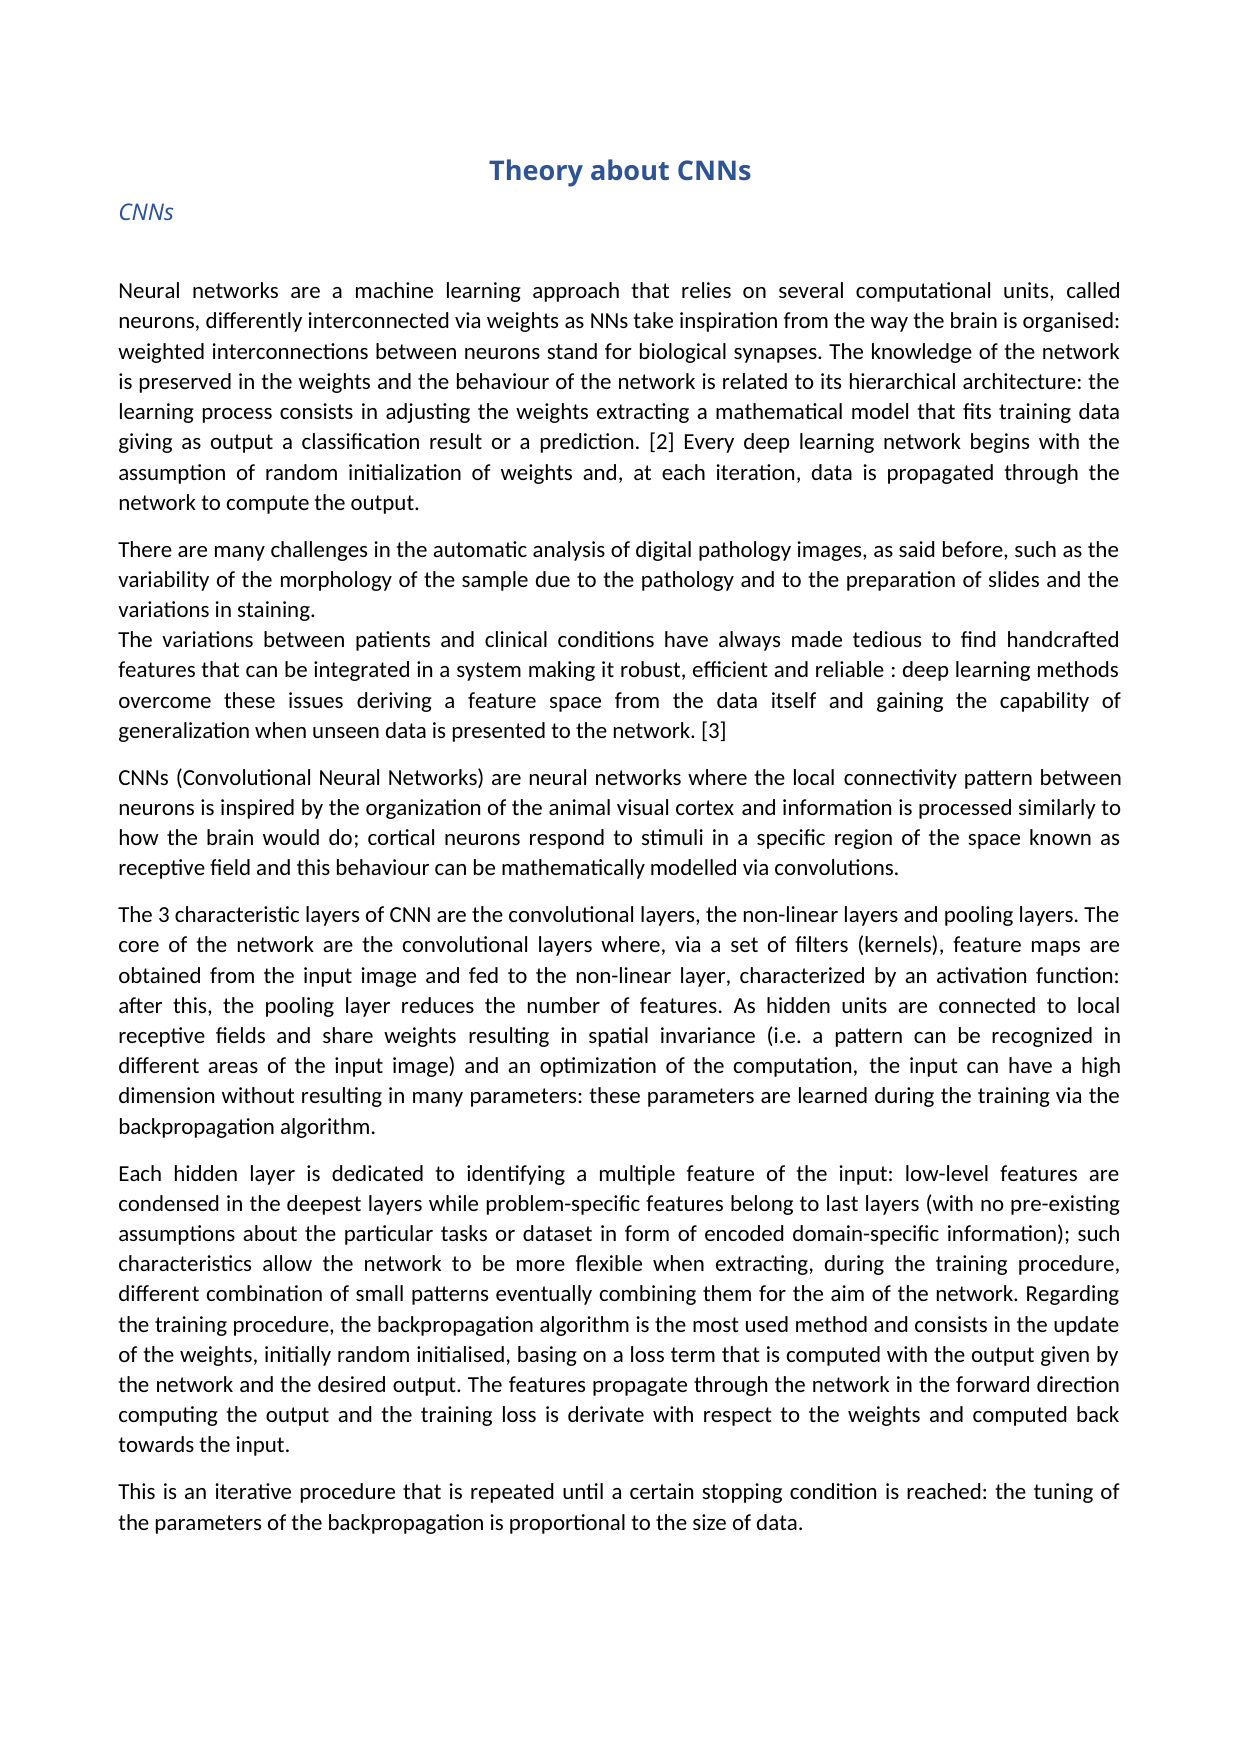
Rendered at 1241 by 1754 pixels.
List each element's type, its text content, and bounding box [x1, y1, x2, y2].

text The 3 characteristic layers of CNN are the convolutional layers, the non-linear layers and pooling layers. The core of the network are the convolutional layers where, via a set of filters (kernels), feature maps are obtained from the input image and fed to the non-linear layer, characterized by an activation function: after this, the pooling layer reduces the number of features. As hidden units are connected to local receptive fields and share weights resulting in spatial invariance (i.e. a pattern can be recognized in different areas of the input image) and an optimization of the computation, the input can have a high dimension without resulting in many parameters: these parameters are learned during the training via the backpropagation algorithm. [118, 900, 1122, 1140]
subtitle CNNs [118, 196, 1122, 227]
text This is an iterative procedure that is repeated until a certain stopping condition is reached: the tuning of the parameters of the backpropagation is proportional to the size of data. [118, 1477, 1122, 1536]
text Each hidden layer is dedicated to identifying a multiple feature of the input: low-level features are condensed in the deepest layers while problem-specific features belong to last layers (with no pre-existing assumptions about the particular tasks or dataset in form of encoded domain-specific information); such characteristics allow the network to be more flexible when extracting, during the training procedure, different combination of small patterns eventually combining them for the aim of the network. Regarding the training procedure, the backpropagation algorithm is the most used method and consists in the update of the weights, initially random initialised, basing on a loss term that is computed with the output given by the network and the desired output. The features propagate through the network in the forward direction computing the output and the training loss is derivate with respect to the weights and computed back towards the input. [118, 1159, 1122, 1458]
subtitle Theory about CNNs [118, 152, 1122, 189]
text The variations between patients and clinical conditions have always made tedious to find handcrafted features that can be integrated in a system making it robust, efficient and reliable : deep learning methods overcome these issues deriving a feature space from the data itself and gaining the capability of generalization when unseen data is presented to the network. [3] [118, 625, 1122, 744]
text There are many challenges in the automatic analysis of digital pathology images, as said before, such as the variability of the morphology of the sample due to the pathology and to the preparation of slides and the variations in staining. [118, 535, 1122, 623]
text CNNs (Convolutional Neural Networks) are neural networks where the local connectivity pattern between neurons is inspired by the organization of the animal visual cortex and information is processed similarly to how the brain would do; cortical neurons respond to stimuli in a specific region of the space known as receptive field and this behaviour can be mathematically modelled via convolutions. [118, 763, 1122, 881]
text Neural networks are a machine learning approach that relies on several computational units, called neurons, differently interconnected via weights as NNs take inspiration from the way the brain is organised: weighted interconnections between neurons stand for biological synapses. The knowledge of the network is preserved in the weights and the behaviour of the network is related to its hierarchical architecture: the learning process consists in adjusting the weights extracting a mathematical model that fits training data giving as output a classification result or a prediction. [2] Every deep learning network begins with the assumption of random initialization of weights and, at each iteration, data is propagated through the network to compute the output. [118, 276, 1122, 516]
